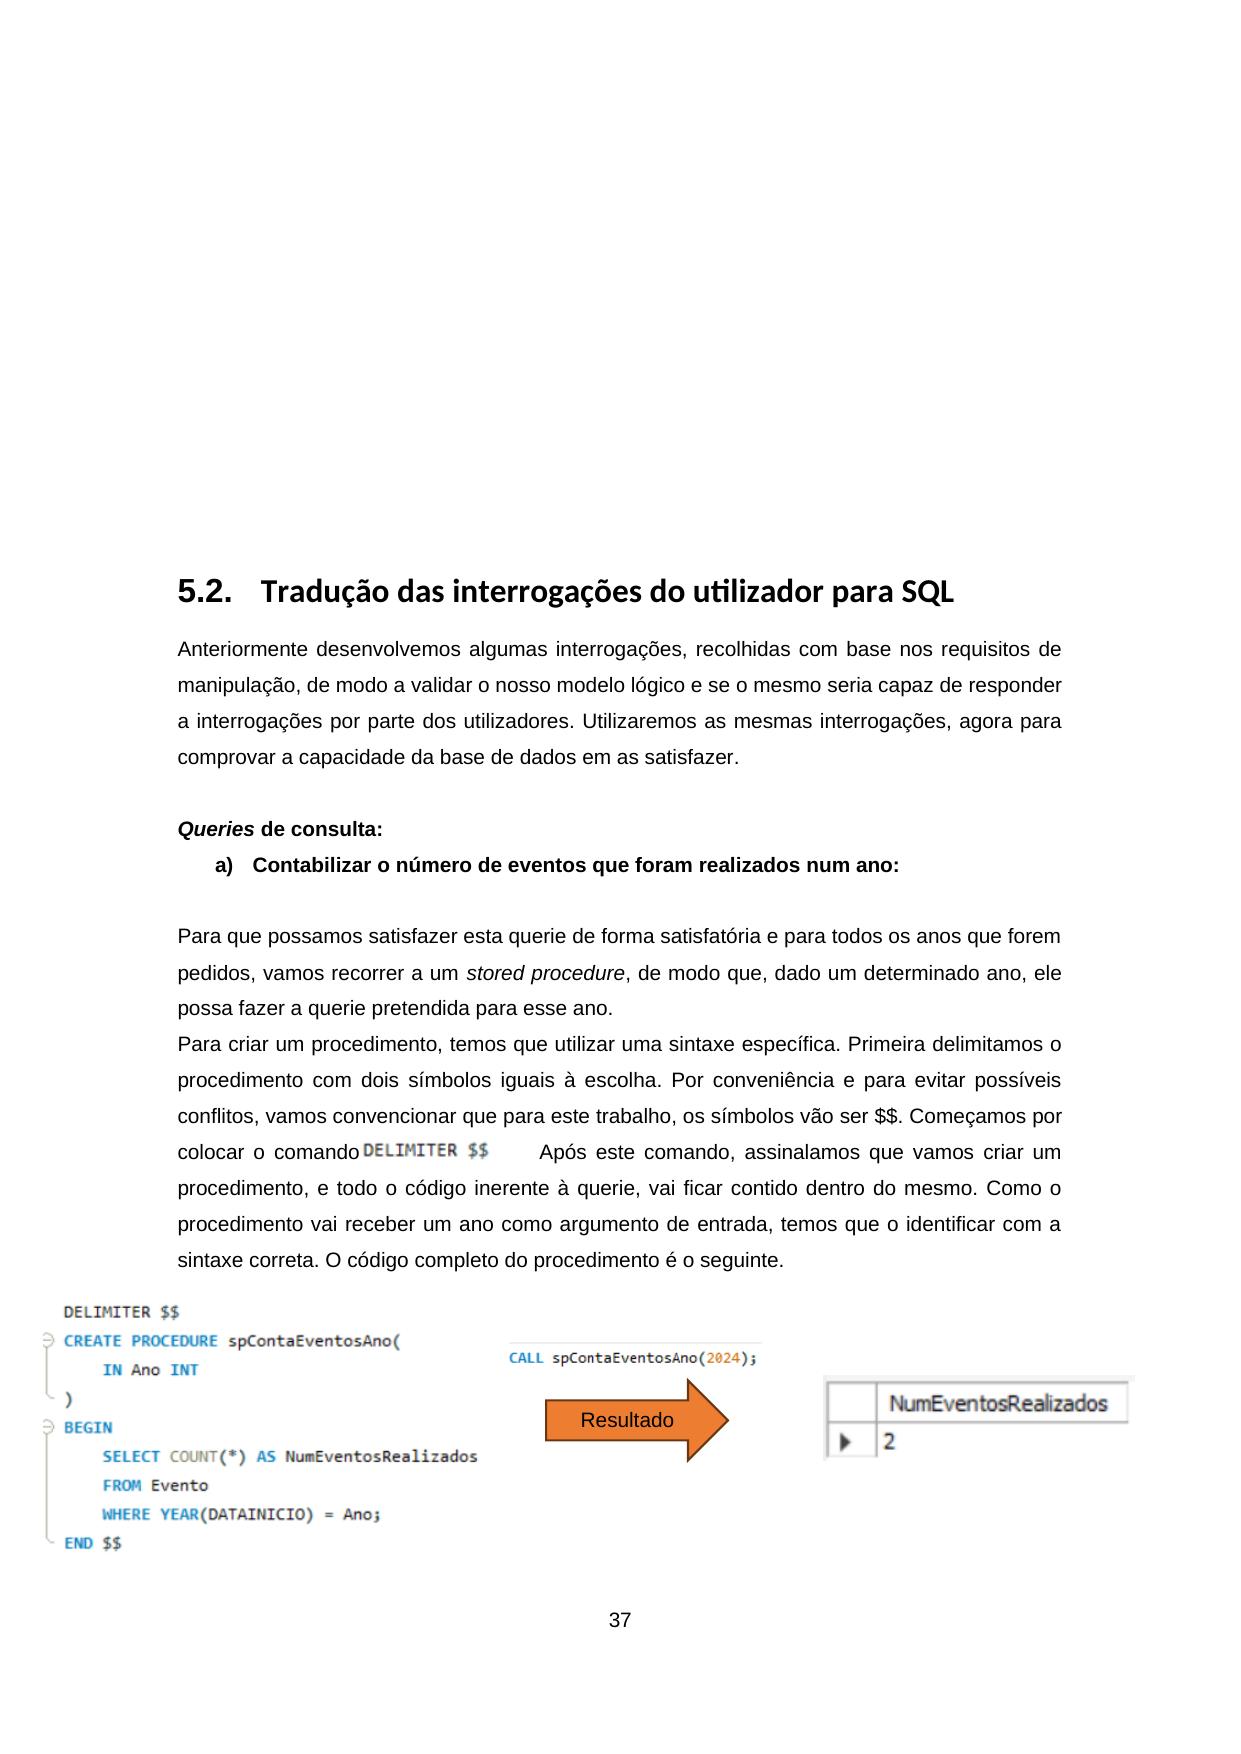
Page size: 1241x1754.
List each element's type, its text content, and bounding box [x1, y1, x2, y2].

picture [823, 1375, 1135, 1461]
text Anteriormente desenvolvemos algumas interrogações, recolhidas com base nos requisitos de manipulação, de modo a validar o nosso modelo lógico e se o mesmo seria capaz de responder a interrogações por parte dos utilizadores. Utilizaremos as mesmas interrogações, agora para comprovar a capacidade da base de dados em as satisfazer. [177, 637, 1063, 769]
picture [43, 1297, 488, 1559]
list Contabilizar o número de eventos que foram realizados num ano: [215, 852, 1063, 876]
picture [361, 1138, 495, 1164]
picture [507, 1342, 762, 1374]
text Queries de consulta: [177, 817, 1063, 841]
text Tradução das interrogações do utilizador para SQL [177, 569, 1063, 610]
text Para criar um procedimento, temos que utilizar uma sintaxe específica. Primeira delimitamos o procedimento com dois símbolos iguais à escolha. Por conveniência e para evitar possíveis conflitos, vamos convencionar que para este trabalho, os símbolos vão ser $$. Começamos por colocar o comando Após este comando, assinalamos que vamos criar um procedimento, e todo o código inerente à querie, vai ficar contido dentro do mesmo. Como o procedimento vai receber um ano como argumento de entrada, temos que o identificar com a sintaxe correta. O código completo do procedimento é o seguinte. [177, 1032, 1063, 1272]
text Para que possamos satisfazer esta querie de forma satisfatória e para todos os anos que forem pedidos, vamos recorrer a um stored procedure, de modo que, dado um determinado ano, ele possa fazer a querie pretendida para esse ano. [177, 924, 1063, 1020]
